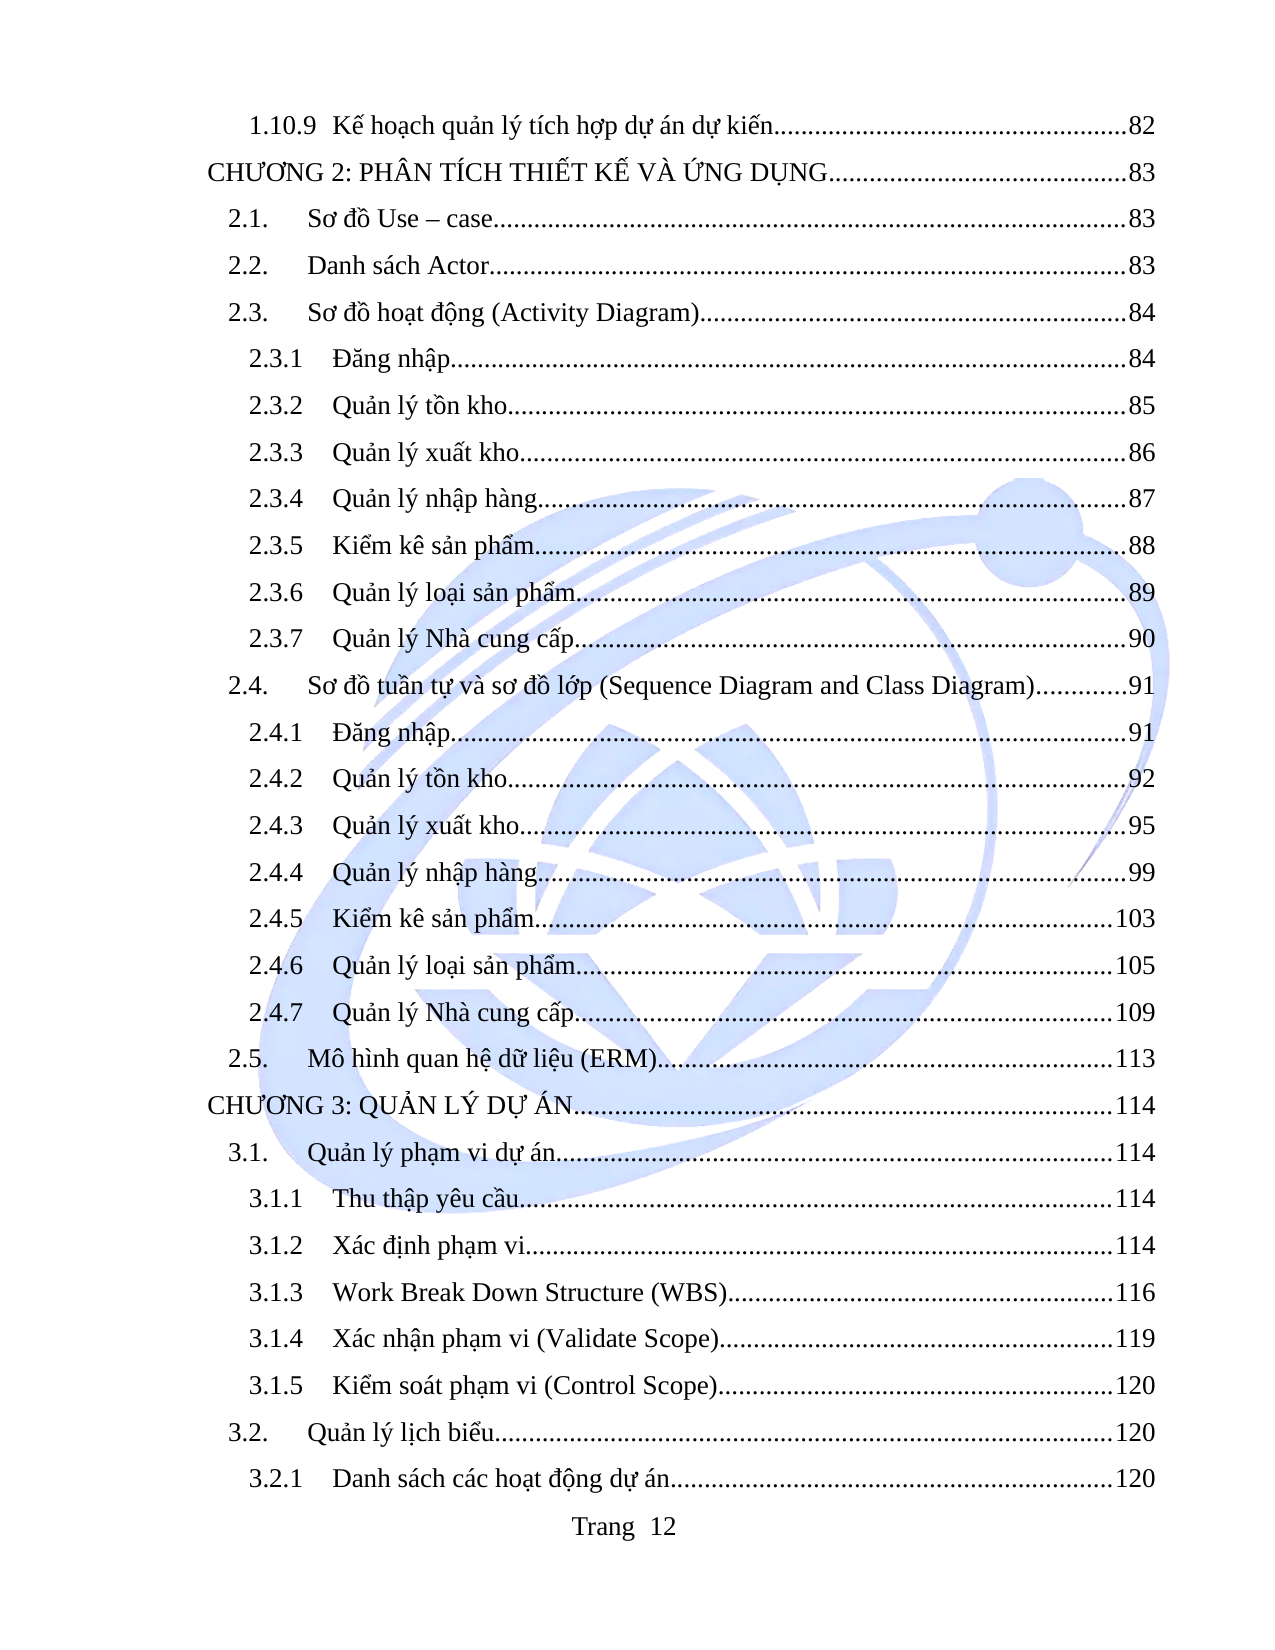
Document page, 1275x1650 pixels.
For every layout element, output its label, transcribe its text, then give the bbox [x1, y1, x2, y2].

subtitle Phương pháp xác nhận phạm vi [216, 478, 1192, 1230]
